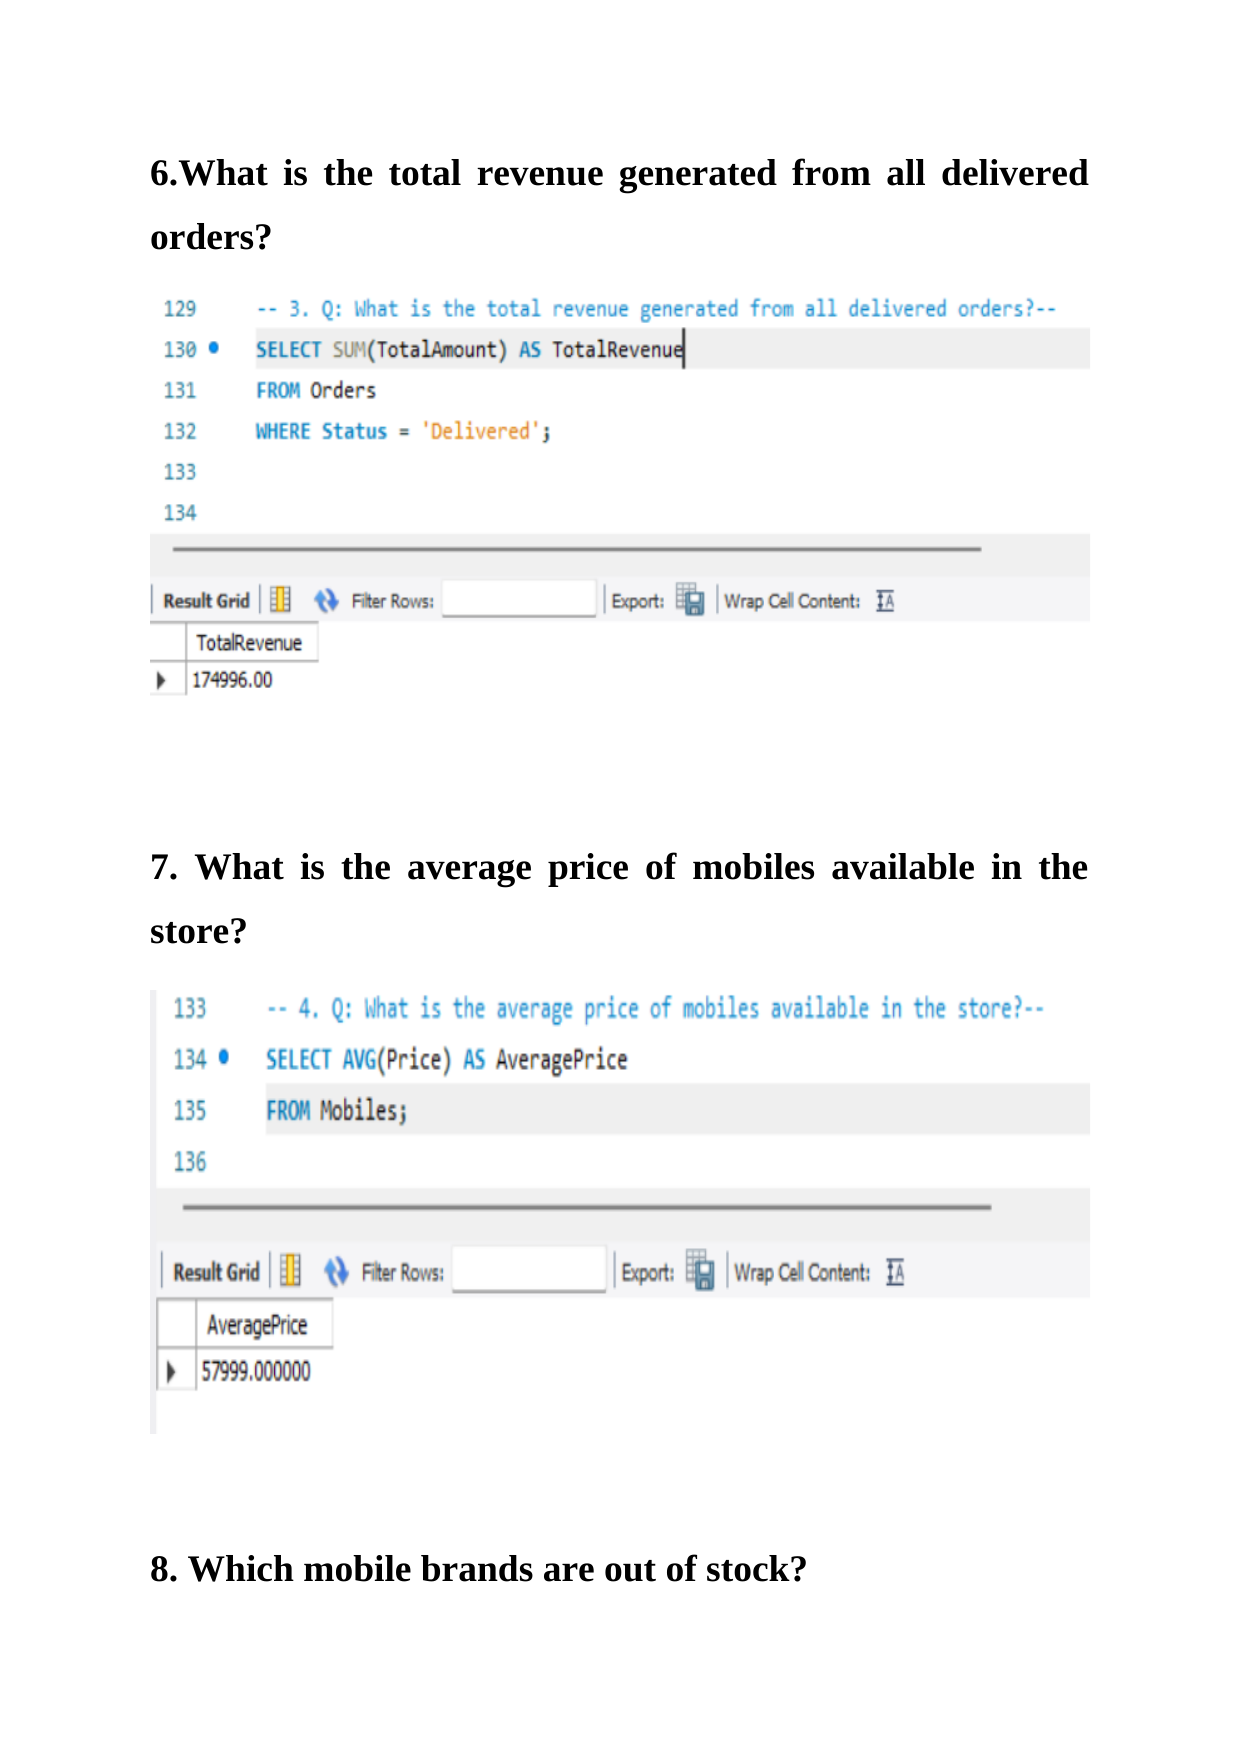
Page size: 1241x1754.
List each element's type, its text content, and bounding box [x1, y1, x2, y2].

picture [150, 296, 1091, 733]
text 7. What is the average price of mobiles available in the store? [150, 844, 1090, 952]
text 8. Which mobile brands are out of stock? [150, 1546, 1090, 1589]
picture [150, 990, 1091, 1434]
text 6.What is the total revenue generated from all delivered orders? [150, 150, 1090, 258]
